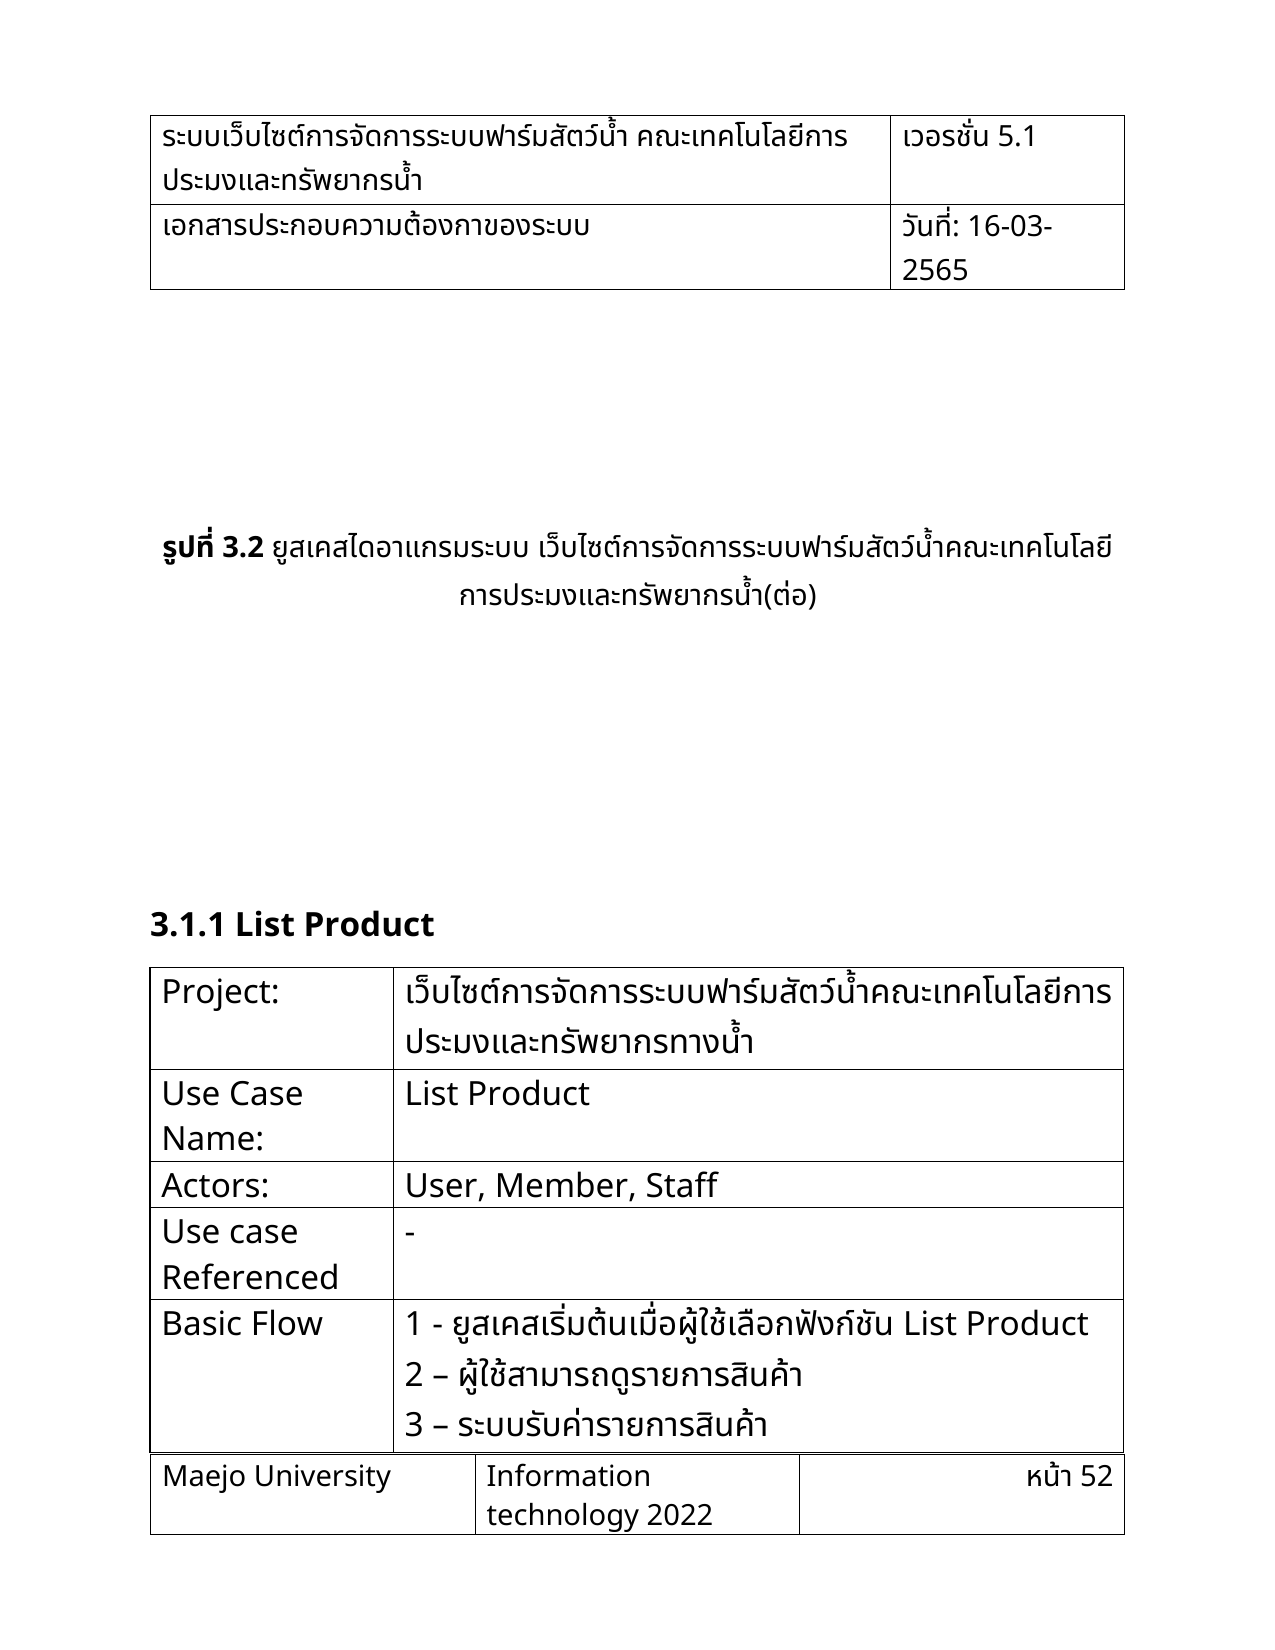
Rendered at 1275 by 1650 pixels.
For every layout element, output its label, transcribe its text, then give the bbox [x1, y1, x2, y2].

table_cell Use Case Name: [151, 1070, 393, 1161]
table_header เว็บไซต์การจัดการระบบฟาร์มสัตว์น้ำคณะเทคโนโลยีการประมงและทรัพยากรทางน้ำ [394, 968, 1123, 1069]
table_cell Use case Referenced [151, 1208, 393, 1299]
table_cell Basic Flow [151, 1300, 393, 1452]
table_cell Actors: [151, 1162, 393, 1207]
table_header Project: [151, 968, 393, 1069]
text 3.1.1 List Product [150, 901, 1125, 947]
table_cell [394, 1300, 1123, 1452]
table_cell List Product [394, 1070, 1123, 1161]
text รูปที่ 3.2 ยูสเคสไดอาแกรมระบบ เว็บไซต์การจัดการระบบฟาร์มสัตว์น้ำคณะเทคโนโลยีการประมงและทรัพยากรน้ำ(ต่อ) [150, 526, 1125, 618]
table_cell User, Member, Staff [394, 1162, 1123, 1207]
table_cell - [394, 1208, 1123, 1299]
